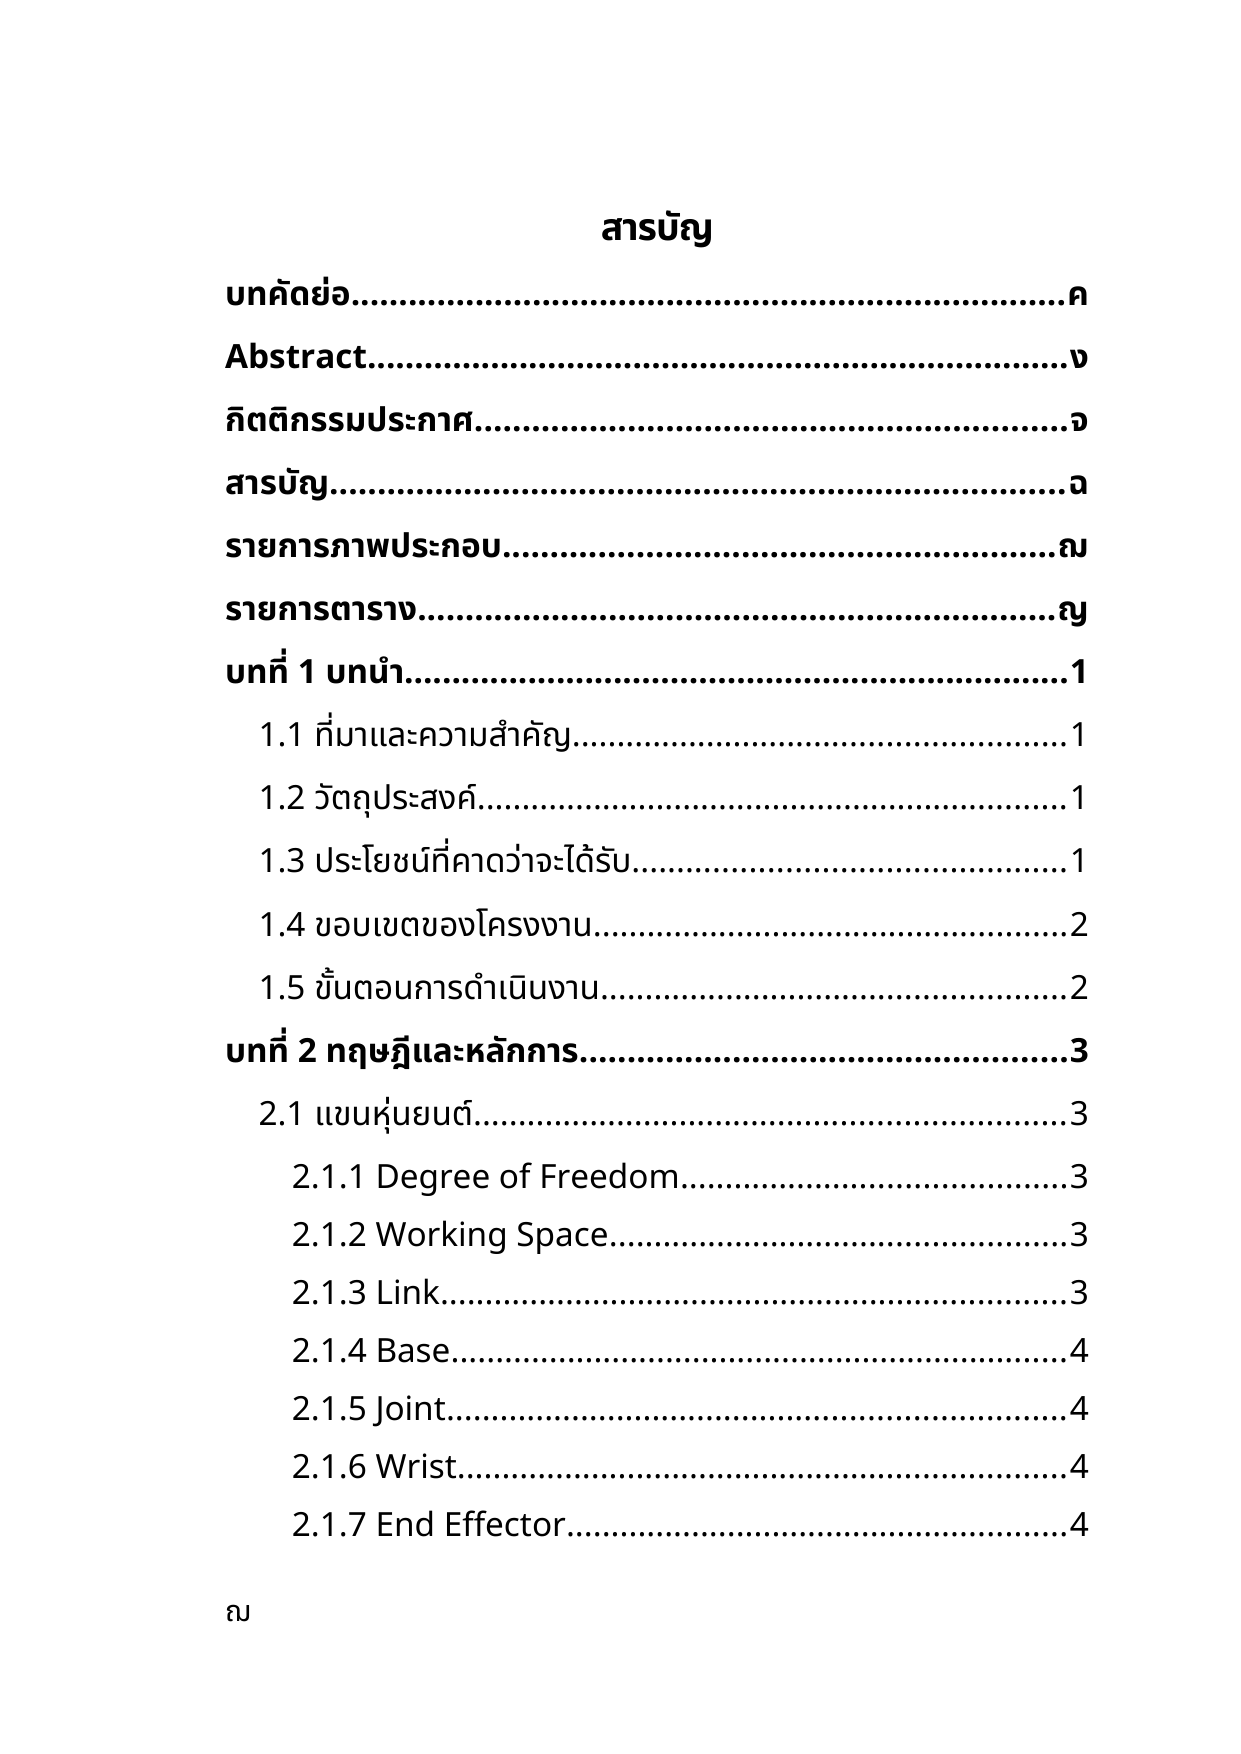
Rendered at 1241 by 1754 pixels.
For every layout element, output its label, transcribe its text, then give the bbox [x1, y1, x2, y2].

text รายการตาราง ญ [225, 585, 1090, 635]
text บทคัดย่อ ค [225, 270, 1090, 321]
text รายการภาพประกอบ ฌ [225, 522, 1090, 572]
text 2.1.7 End Effector 4 [292, 1500, 1090, 1546]
text 2.1.3 Link 3 [292, 1269, 1090, 1314]
text 1.1 ที่มาและความสำคัญ 1 [258, 711, 1090, 762]
text Abstract ง [225, 333, 1090, 384]
text กิตติกรรมประกาศ จ [225, 396, 1090, 447]
text 2.1.4 Base 4 [292, 1327, 1090, 1372]
text บทที่ 2 ทฤษฎีและหลักการ 3 [225, 1027, 1090, 1077]
text สารบัญ ฉ [225, 459, 1090, 509]
text 1.5 ขั้นตอนการดำเนินงาน 2 [258, 963, 1090, 1014]
text 2.1.1 Degree of Freedom 3 [292, 1153, 1090, 1198]
title สารบัญ [225, 201, 1090, 258]
text 2.1.6 Wrist 4 [292, 1442, 1090, 1488]
text 2.1 แขนหุ่นยนต์ 3 [258, 1090, 1090, 1140]
text บทที่ 1 บทนำ 1 [225, 648, 1090, 698]
text 2.1.5 Joint 4 [292, 1384, 1090, 1430]
text 1.3 ประโยชน์ที่คาดว่าจะได้รับ 1 [258, 837, 1090, 888]
text 1.2 วัตถุประสงค์ 1 [258, 774, 1090, 825]
text 1.4 ขอบเขตของโครงงาน 2 [258, 900, 1090, 951]
text 2.1.2 Working Space 3 [292, 1211, 1090, 1256]
